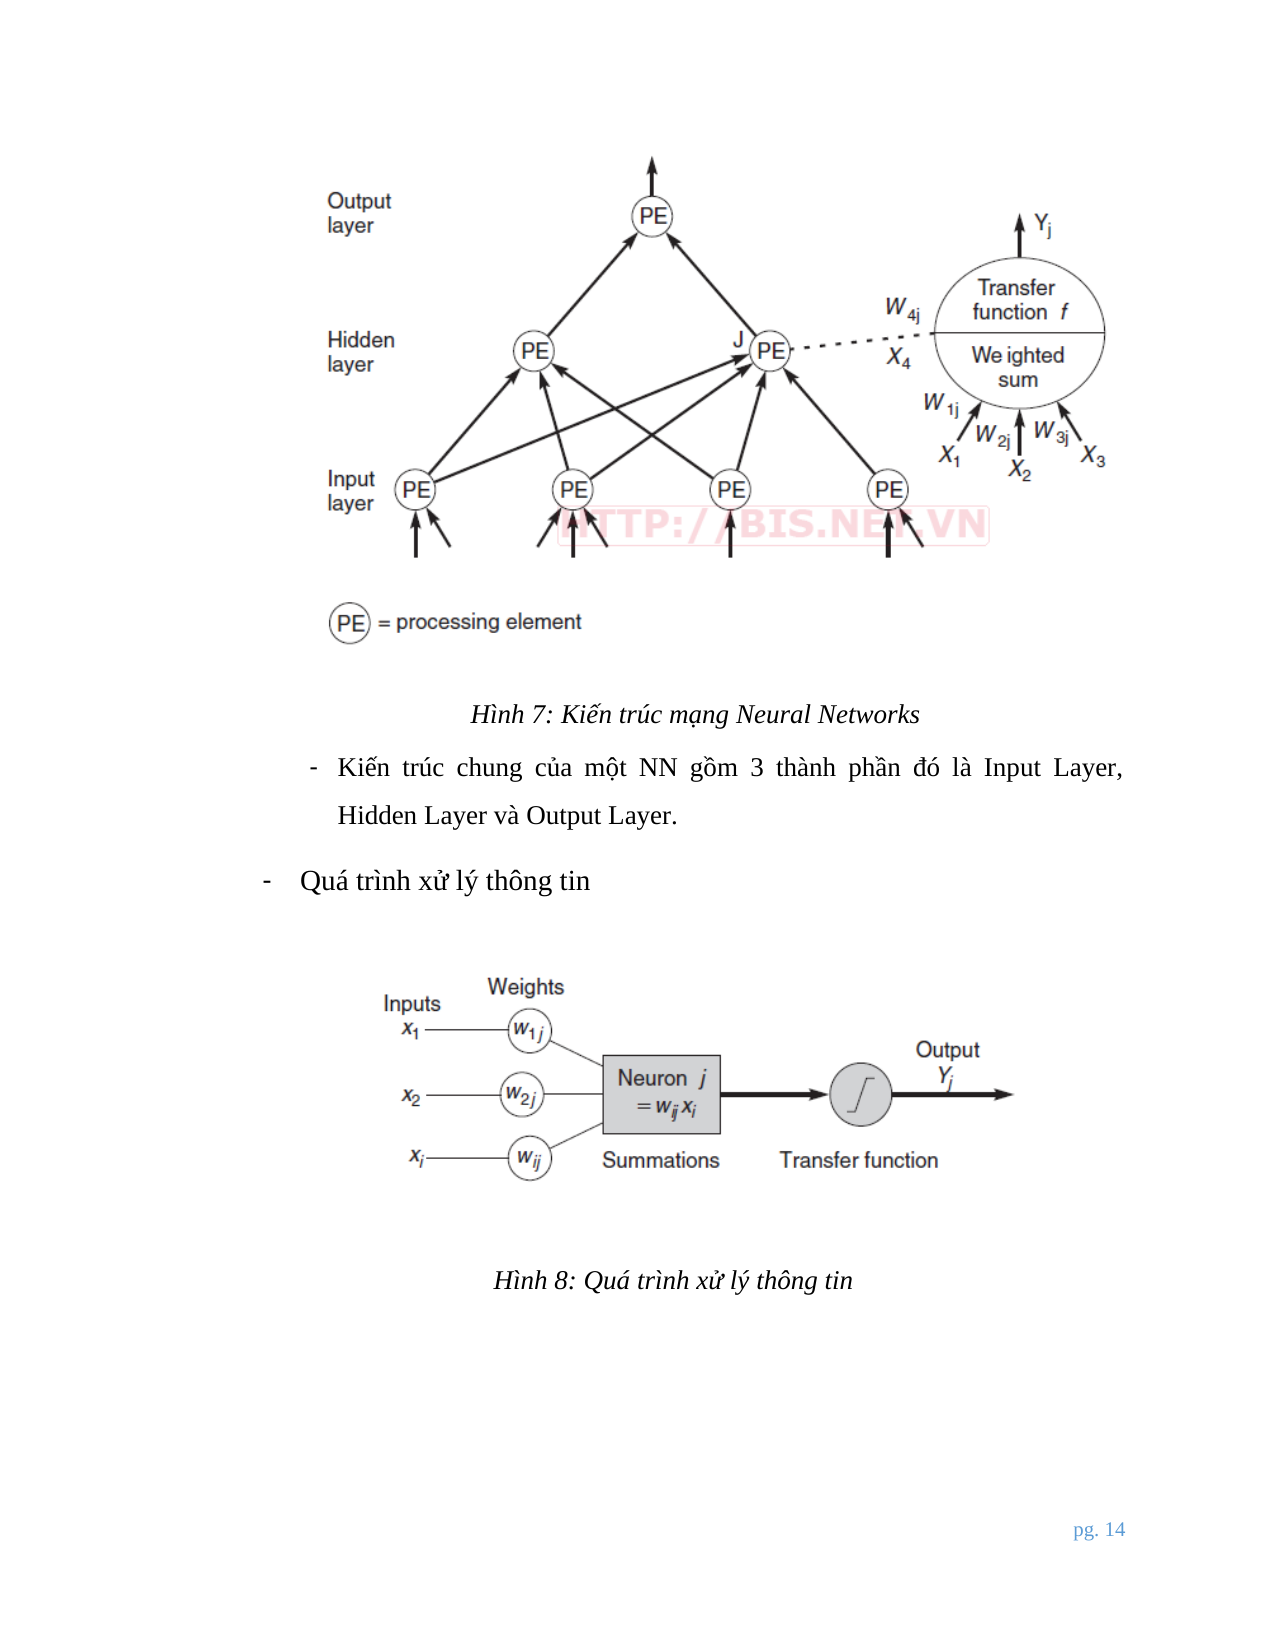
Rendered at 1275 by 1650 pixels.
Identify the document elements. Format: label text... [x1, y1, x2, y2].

text Hình 7: Kiến trúc mạng Neural Networks [268, 698, 1125, 729]
text Hình 8: Quá trình xử lý thông tin [224, 1264, 1125, 1295]
picture [328, 897, 1060, 1227]
picture [281, 108, 1137, 661]
list Quá trình xử lý thông tin [262, 862, 1125, 898]
list Kiến trúc chung của một NN gồm 3 thành phần đó là Input Layer, Hidden Layer và Output Layer. [309, 750, 1125, 830]
